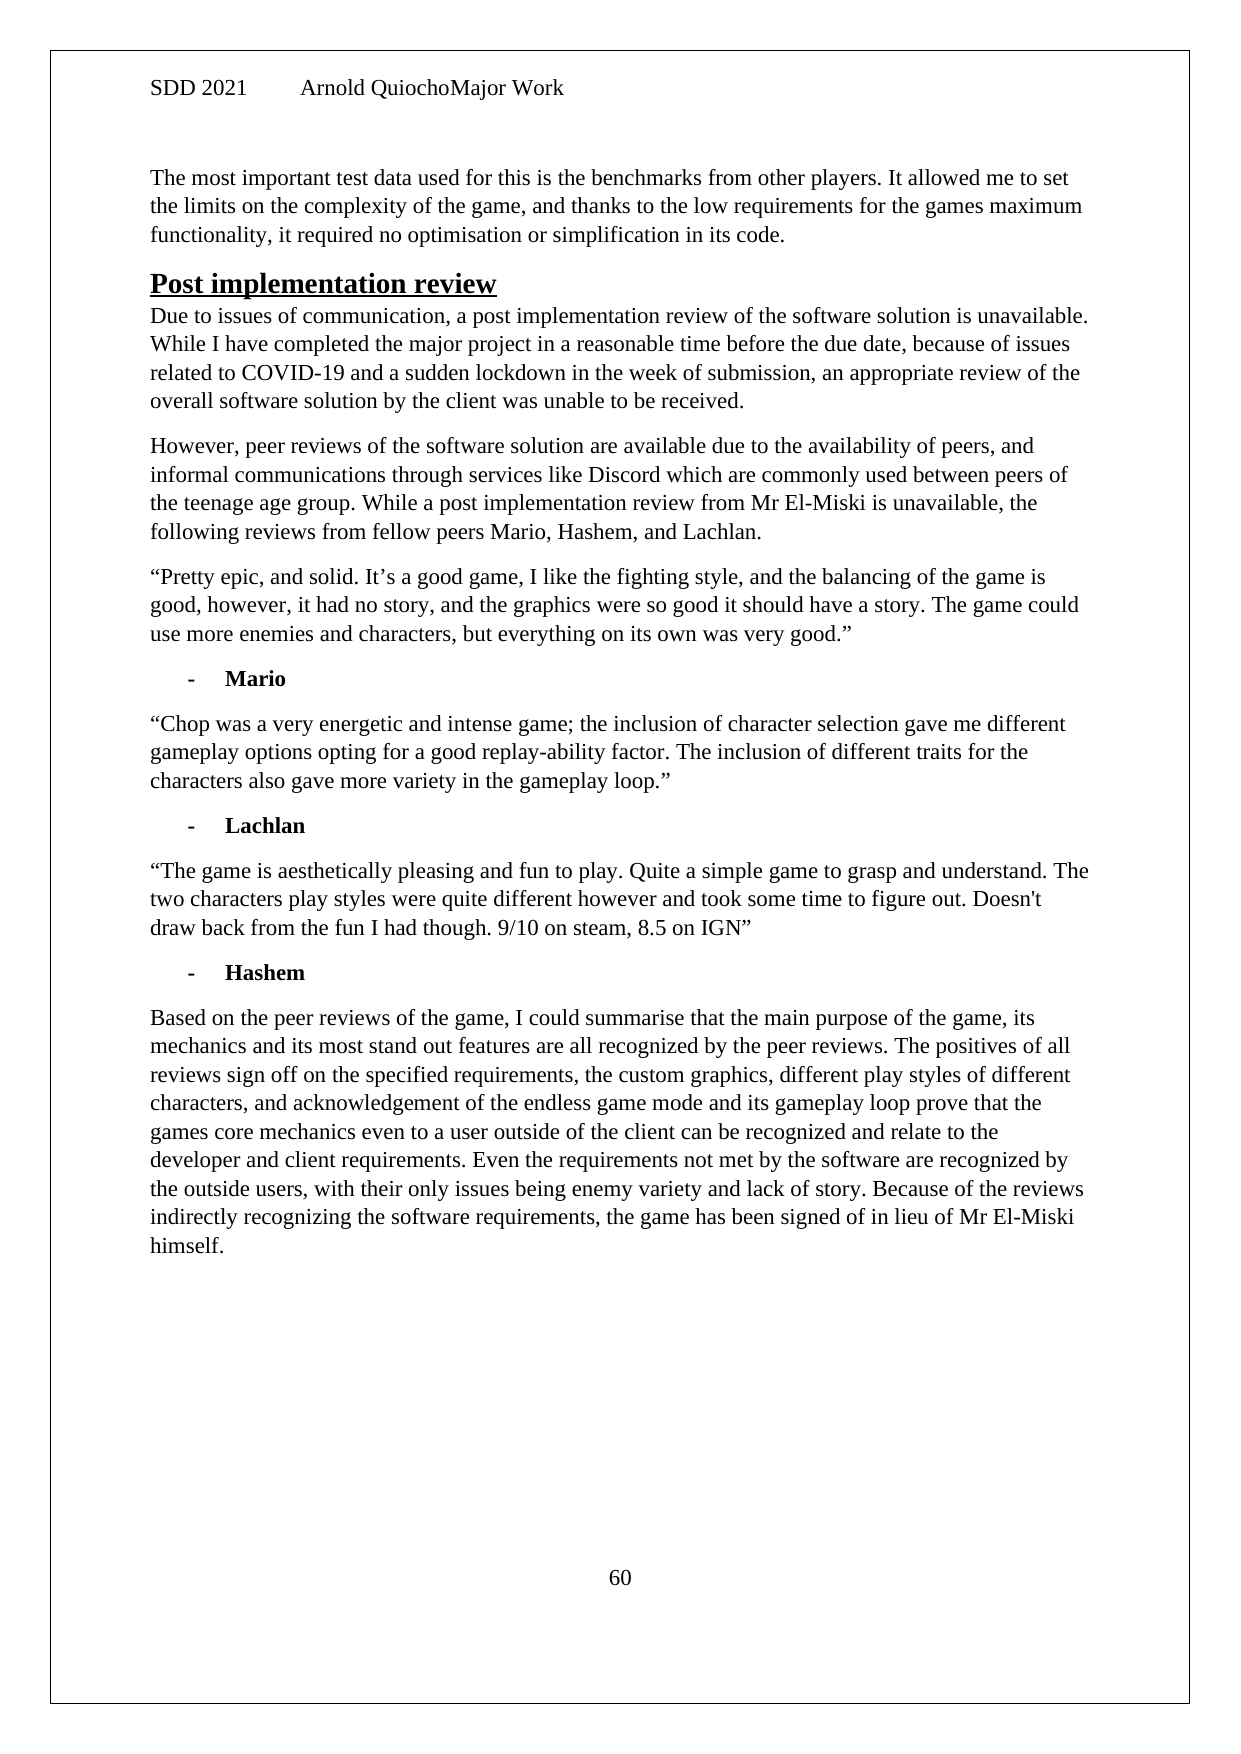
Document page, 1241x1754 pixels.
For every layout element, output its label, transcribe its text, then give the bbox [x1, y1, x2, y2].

list Lachlan [187, 812, 1090, 838]
list Hashem [187, 959, 1090, 985]
list Mario [187, 665, 1090, 691]
text “The game is aesthetically pleasing and fun to play. Quite a simple game to grasp and understand. The two characters play styles were quite different however and took some time to figure out. Doesn't draw back from the fun I had though. 9/10 on steam, 8.5 on IGN” [150, 857, 1090, 940]
text Due to issues of communication, a post implementation review of the software solution is unavailable. While I have completed the major project in a reasonable time before the due date, because of issues related to COVID-19 and a sudden lockdown in the week of submission, an appropriate review of the overall software solution by the client was unable to be received. [150, 302, 1090, 414]
text The most important test data used for this is the benchmarks from other players. It allowed me to set the limits on the complexity of the game, and thanks to the low requirements for the games maximum functionality, it required no optimisation or simplification in its code. [150, 164, 1090, 247]
subtitle Post implementation review [150, 266, 1090, 299]
text However, peer reviews of the software solution are available due to the availability of peers, and informal communications through services like Discord which are commonly used between peers of the teenage age group. While a post implementation review from Mr El-Miski is unavailable, the following reviews from fellow peers Mario, Hashem, and Lachlan. [150, 432, 1090, 544]
text Based on the peer reviews of the game, I could summarise that the main purpose of the game, its mechanics and its most stand out features are all recognized by the peer reviews. The positives of all reviews sign off on the specified requirements, the custom graphics, different play styles of different characters, and acknowledgement of the endless game mode and its gameplay loop prove that the games core mechanics even to a user outside of the client can be recognized and relate to the developer and client requirements. Even the requirements not met by the software are recognized by the outside users, with their only issues being enemy variety and lack of story. Because of the reviews indirectly recognizing the software requirements, the game has been signed of in lieu of Mr El-Miski himself. [150, 1004, 1090, 1258]
text “Chop was a very energetic and intense game; the inclusion of character selection gave me different gameplay options opting for a good replay-ability factor. The inclusion of different traits for the characters also gave more variety in the gameplay loop.” [150, 710, 1090, 793]
text “Pretty epic, and solid. It’s a good game, I like the fighting style, and the balancing of the game is good, however, it had no story, and the graphics were so good it should have a story. The game could use more enemies and characters, but everything on its own was very good.” [150, 563, 1090, 646]
